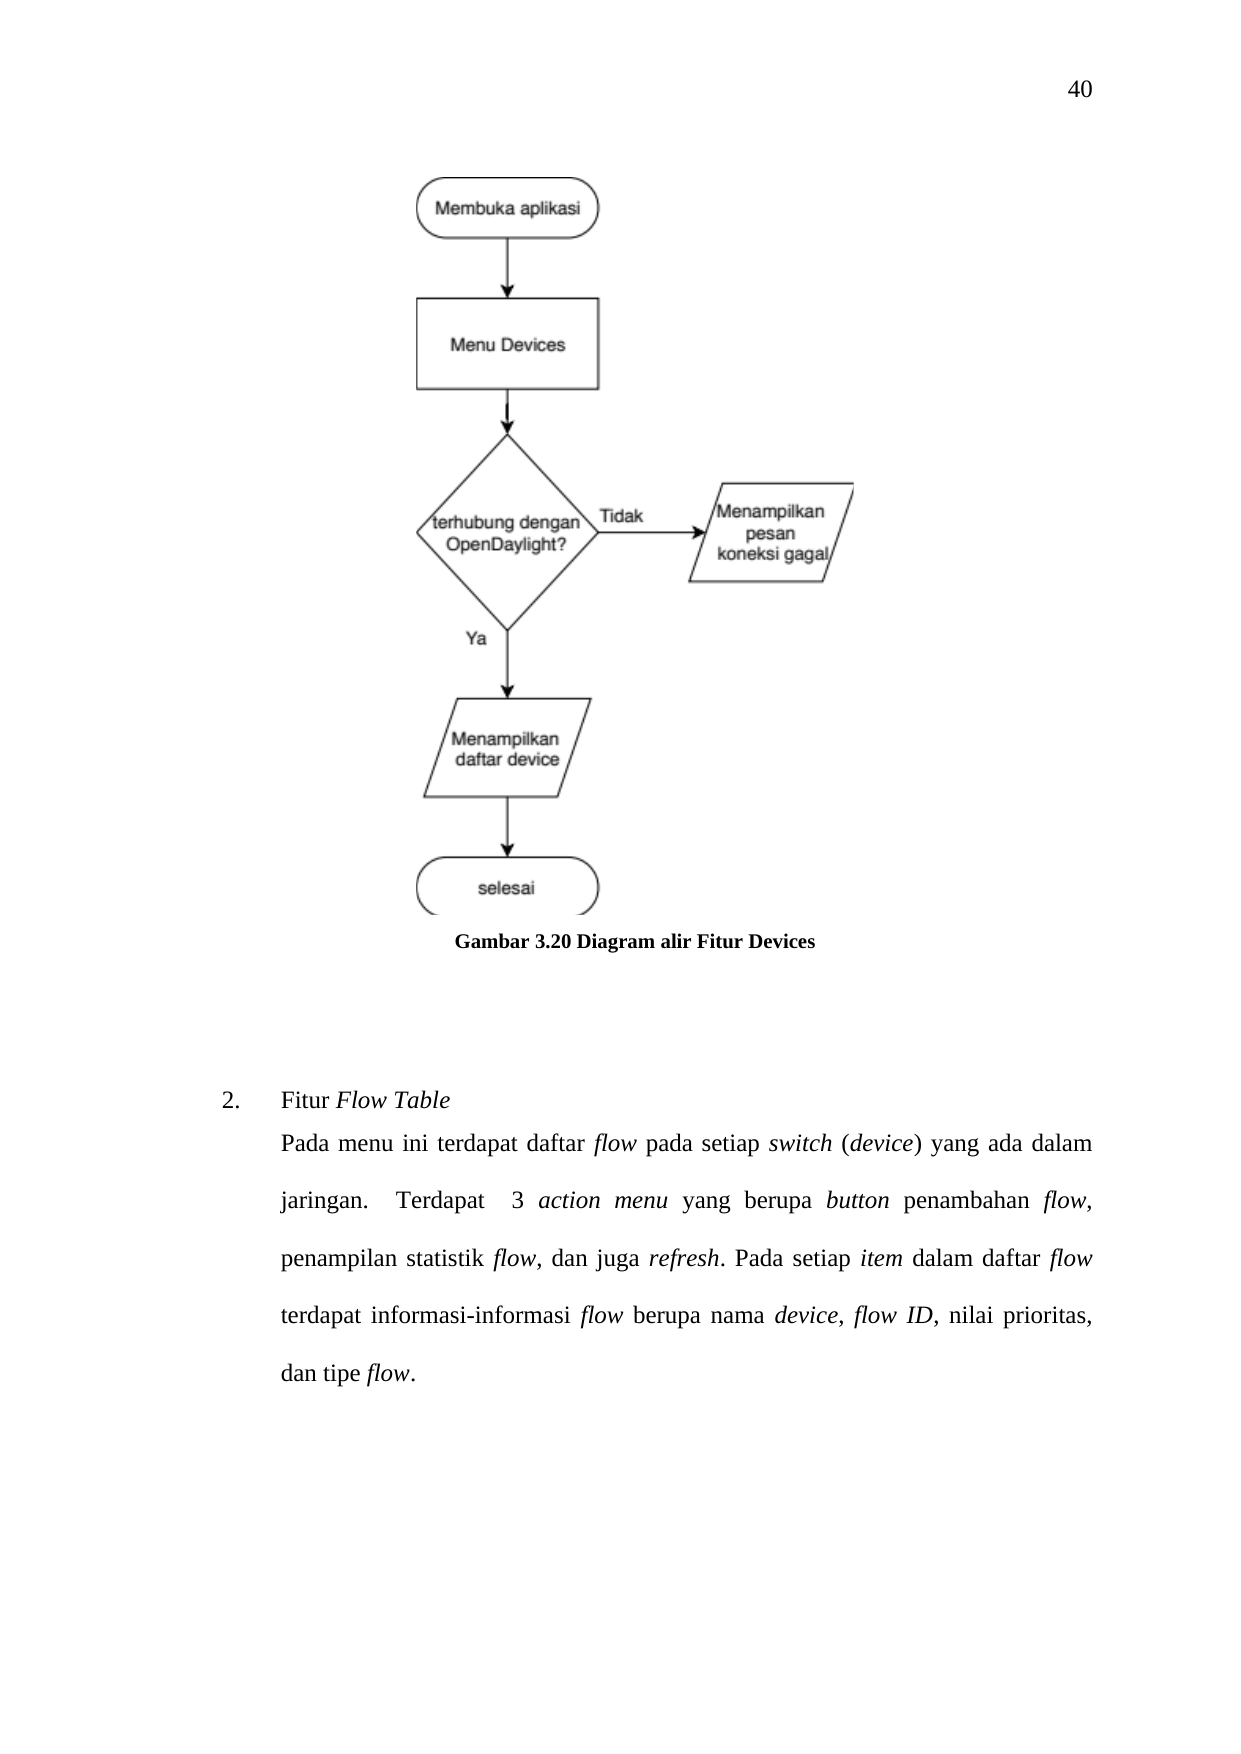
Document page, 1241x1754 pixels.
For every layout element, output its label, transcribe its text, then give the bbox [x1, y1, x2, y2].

list Pada menu ini terdapat daftar flow pada setiap switch (device) yang ada dalam jaringan. Terdapat 3 action menu yang berupa button penambahan flow, penampilan statistik flow, dan juga refresh. Pada setiap item dalam daftar flow terdapat informasi-informasi flow berupa nama device, flow ID, nilai prioritas, dan tipe flow. [281, 1128, 1092, 1387]
list Fitur Flow Table [222, 1085, 1092, 1113]
